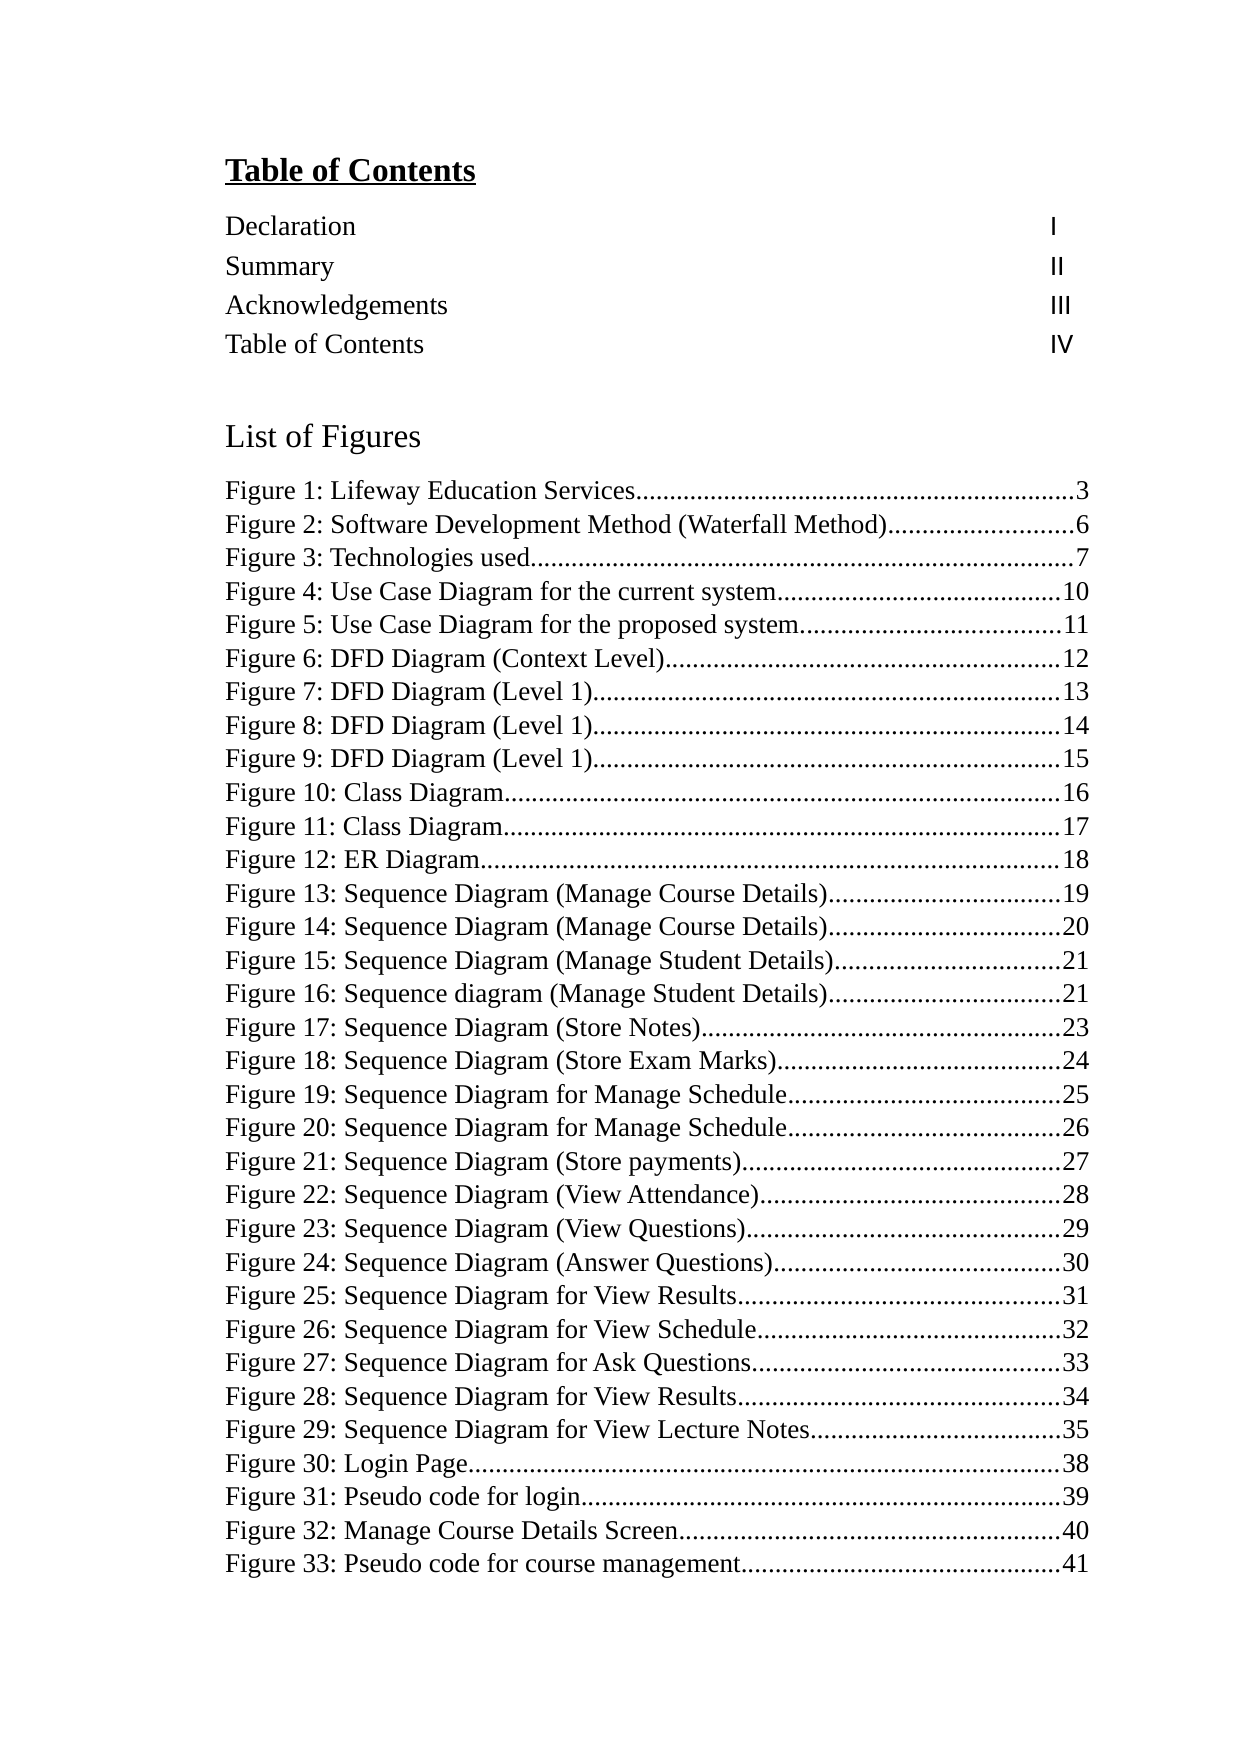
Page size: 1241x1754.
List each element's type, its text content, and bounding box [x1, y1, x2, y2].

text Figure 28: Sequence Diagram for View Results 34 [225, 1380, 1090, 1411]
text Figure 26: Sequence Diagram for View Schedule 32 [225, 1313, 1090, 1344]
text Figure 11: Class Diagram 17 [225, 809, 1090, 841]
text Figure 2: Software Development Method (Waterfall Method) 6 [225, 508, 1090, 539]
text Summary II [225, 247, 1090, 282]
text Acknowledgements III [225, 287, 1090, 321]
text Figure 25: Sequence Diagram for View Results 31 [225, 1279, 1090, 1310]
text Figure 18: Sequence Diagram (Store Exam Marks) 24 [225, 1044, 1090, 1076]
text Figure 30: Login Page 38 [225, 1447, 1090, 1478]
text Figure 17: Sequence Diagram (Store Notes) 23 [225, 1011, 1090, 1042]
text Table of Contents IV [225, 326, 1090, 361]
text Figure 29: Sequence Diagram for View Lecture Notes 35 [225, 1413, 1090, 1444]
text Figure 20: Sequence Diagram for Manage Schedule 26 [225, 1111, 1090, 1143]
text Figure 10: Class Diagram 16 [225, 776, 1090, 807]
text Figure 27: Sequence Diagram for Ask Questions 33 [225, 1346, 1090, 1377]
text Figure 7: DFD Diagram (Level 1) 13 [225, 675, 1090, 707]
text Figure 24: Sequence Diagram (Answer Questions) 30 [225, 1246, 1090, 1277]
text Figure 32: Manage Course Details Screen 40 [225, 1514, 1090, 1545]
text Figure 13: Sequence Diagram (Manage Course Details) 19 [225, 877, 1090, 908]
text Figure 22: Sequence Diagram (View Attendance) 28 [225, 1178, 1090, 1210]
text Figure 4: Use Case Diagram for the current system 10 [225, 575, 1090, 606]
text Table of Contents [225, 150, 1090, 188]
text Figure 3: Technologies used. 7 [225, 541, 1090, 572]
text Figure 33: Pseudo code for course management 41 [225, 1547, 1090, 1579]
text Figure 15: Sequence Diagram (Manage Student Details) 21 [225, 944, 1090, 975]
text Figure 5: Use Case Diagram for the proposed system. 11 [225, 608, 1090, 639]
text Figure 9: DFD Diagram (Level 1) 15 [225, 742, 1090, 774]
text Figure 21: Sequence Diagram (Store payments) 27 [225, 1145, 1090, 1176]
text Figure 16: Sequence diagram (Manage Student Details) 21 [225, 977, 1090, 1008]
text Figure 23: Sequence Diagram (View Questions) 29 [225, 1212, 1090, 1243]
text Figure 8: DFD Diagram (Level 1) 14 [225, 709, 1090, 740]
text Figure 6: DFD Diagram (Context Level) 12 [225, 642, 1090, 673]
text Declaration I [225, 208, 1090, 242]
text Figure 31: Pseudo code for login 39 [225, 1480, 1090, 1512]
text Figure 14: Sequence Diagram (Manage Course Details) 20 [225, 910, 1090, 941]
text Figure 12: ER Diagram 18 [225, 843, 1090, 874]
text List of Figures [225, 416, 1090, 454]
text Figure 1: Lifeway Education Services 3 [225, 474, 1090, 505]
text Figure 19: Sequence Diagram for Manage Schedule 25 [225, 1078, 1090, 1109]
